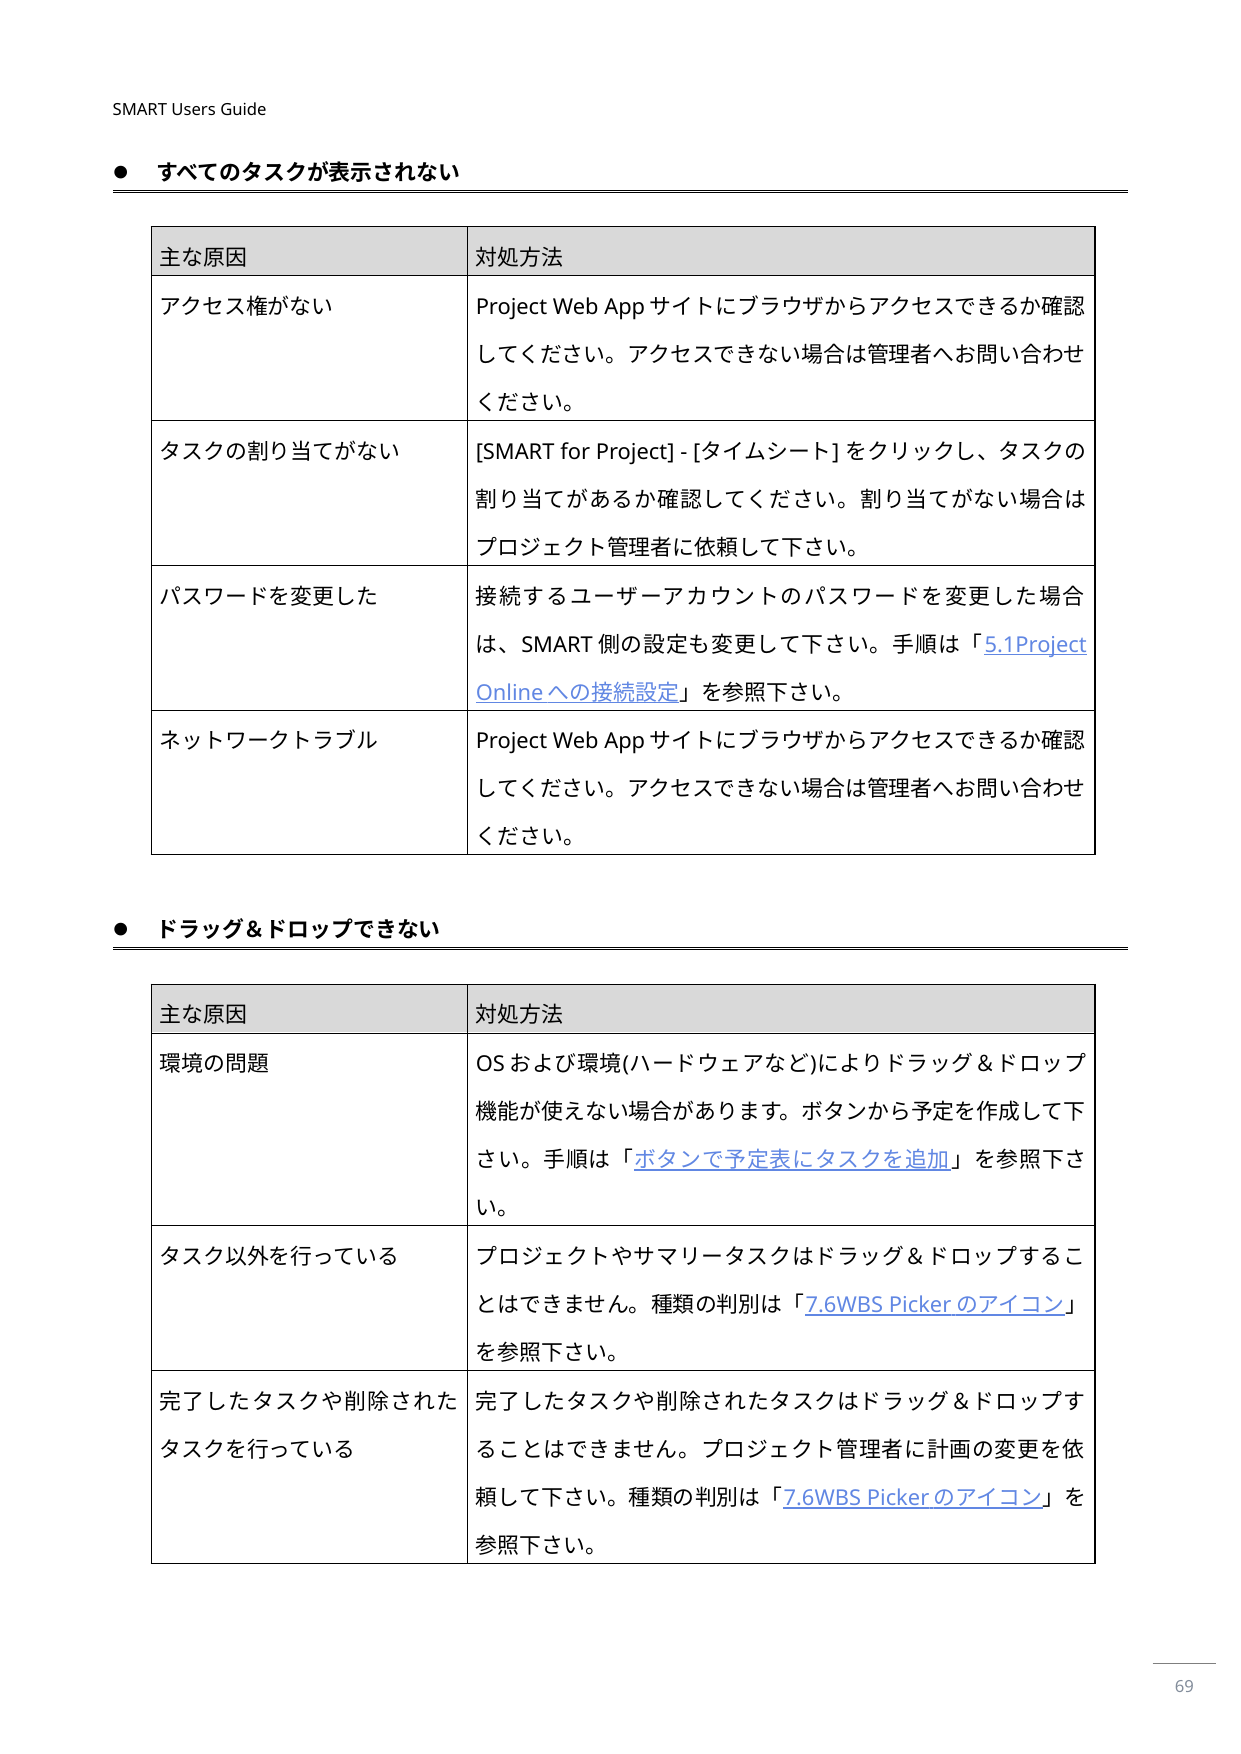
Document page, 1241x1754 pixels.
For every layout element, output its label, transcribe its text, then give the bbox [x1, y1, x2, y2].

subtitle ドラッグ＆ドロップできない [112, 907, 1128, 950]
table_cell 完了したタスクや削除されたタスクはドラッグ＆ドロップすることはできません。プロジェクト管理者に計画の変更を依頼して下さい。種類の判別は「7.6WBS Pickerのアイコン」を参照下さい。 [468, 1371, 1094, 1563]
table_header 対処方法 [468, 985, 1094, 1032]
table_cell パスワードを変更した [152, 566, 467, 709]
table_cell ネットワークトラブル [152, 711, 467, 854]
table_cell 接続するユーザーアカウントのパスワードを変更した場合は、SMART側の設定も変更して下さい。手順は「5.1Project Onlineへの接続設定」を参照下さい。 [468, 566, 1094, 709]
table_cell [SMART for Project] - [タイムシート] をクリックし、タスクの割り当てがあるか確認してください。割り当てがない場合はプロジェクト管理者に依頼して下さい。 [468, 421, 1094, 565]
table_cell Project Web Appサイトにブラウザからアクセスできるか確認してください。アクセスできない場合は管理者へお問い合わせください。 [468, 711, 1094, 854]
table_header 対処方法 [468, 227, 1094, 275]
table_cell アクセス権がない [152, 276, 467, 420]
table_cell プロジェクトやサマリータスクはドラッグ＆ドロップすることはできません。種類の判別は「7.6WBS Pickerのアイコン」を参照下さい。 [468, 1226, 1094, 1370]
table_cell Project Web Appサイトにブラウザからアクセスできるか確認してください。アクセスできない場合は管理者へお問い合わせください。 [468, 276, 1094, 420]
table_header 主な原因 [152, 227, 467, 275]
table_header 主な原因 [152, 985, 467, 1032]
table_cell OSおよび環境(ハードウェアなど)によりドラッグ＆ドロップ機能が使えない場合があります。ボタンから予定を作成して下さい。手順は「ボタンで予定表にタスクを追加」を参照下さい。 [468, 1034, 1094, 1225]
table_cell 完了したタスクや削除されたタスクを行っている [152, 1371, 467, 1563]
table_cell タスク以外を行っている [152, 1226, 467, 1370]
subtitle すべてのタスクが表示されない [112, 150, 1128, 193]
table_cell タスクの割り当てがない [152, 421, 467, 565]
table_cell 環境の問題 [152, 1034, 467, 1225]
